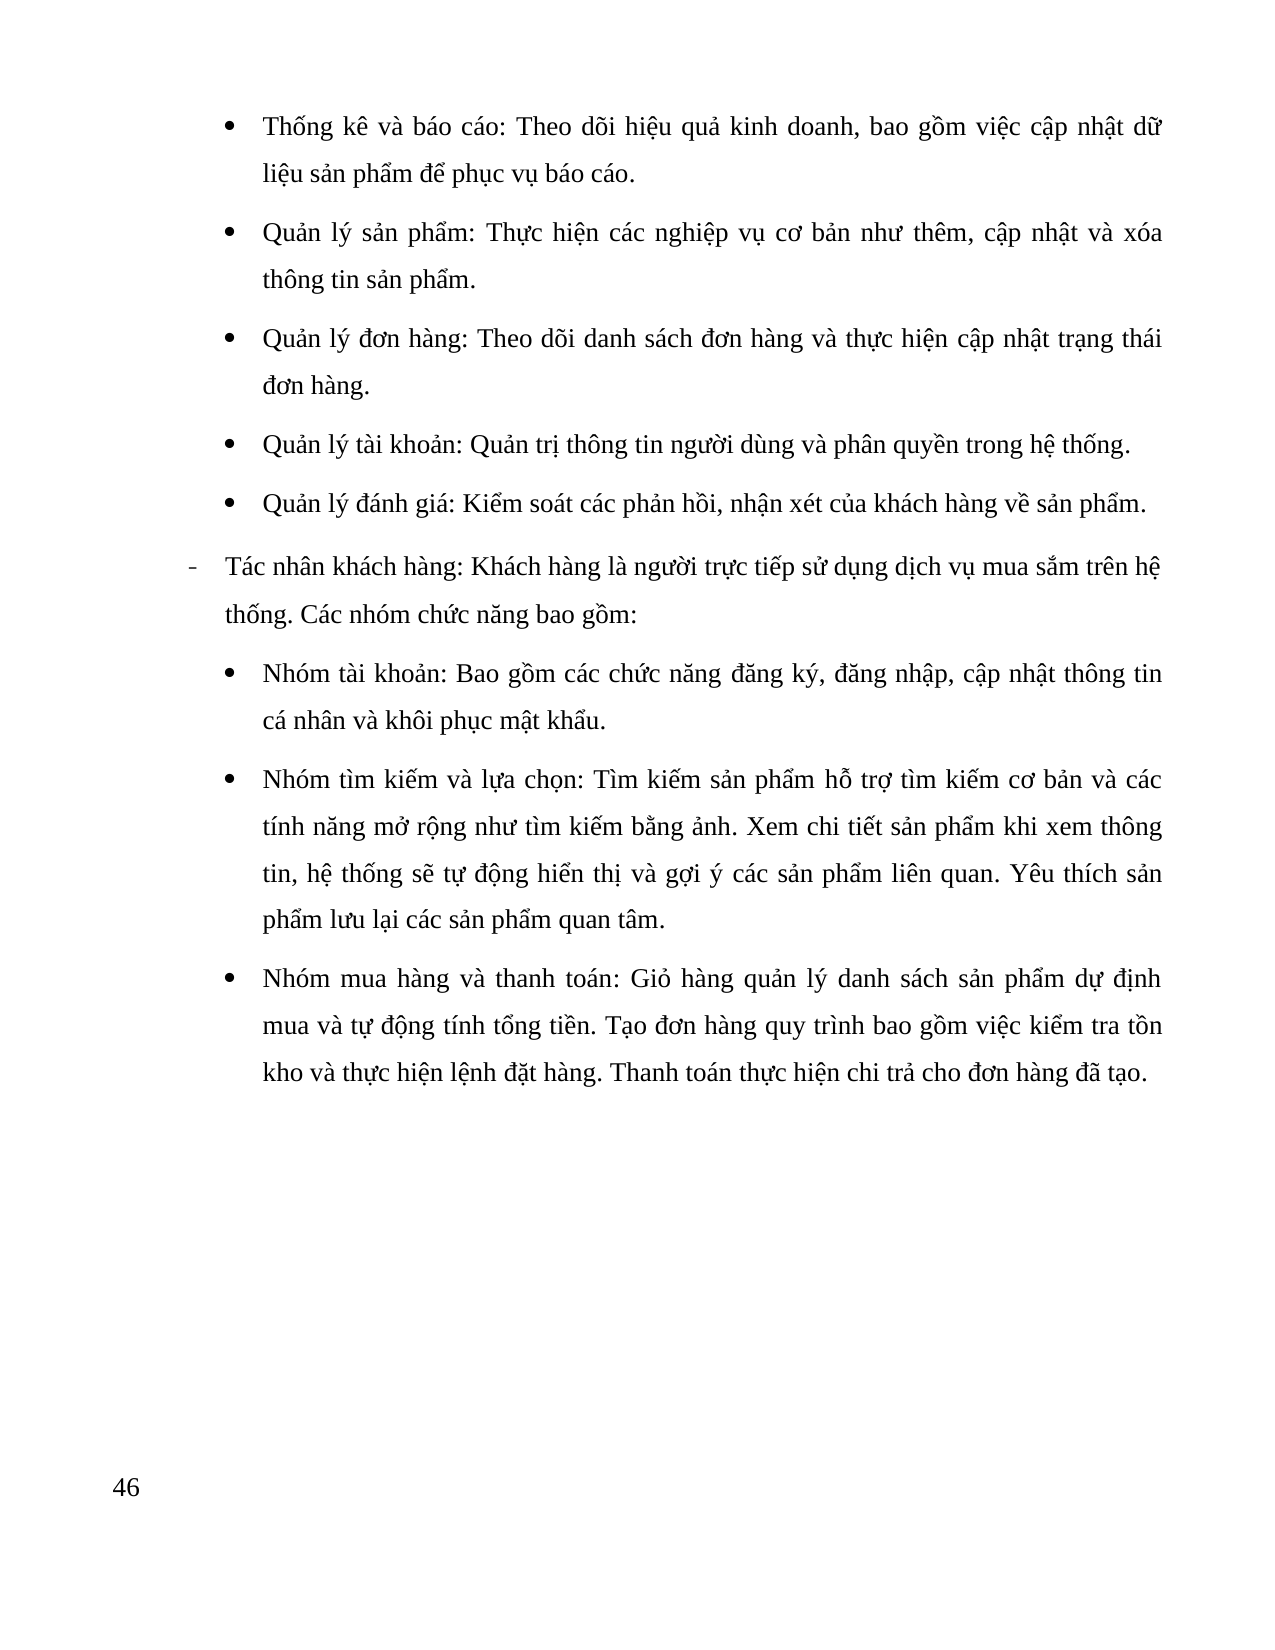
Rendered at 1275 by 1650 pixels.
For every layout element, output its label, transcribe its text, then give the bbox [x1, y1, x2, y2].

list Nhóm mua hàng và thanh toán: Giỏ hàng quản lý danh sách sản phẩm dự định mua và tự động tính tổng tiền. Tạo đơn hàng quy trình bao gồm việc kiểm tra tồn kho và thực hiện lệnh đặt hàng. Thanh toán thực hiện chi trả cho đơn hàng đã tạo. [225, 963, 1162, 1087]
list Quản lý đánh giá: Kiểm soát các phản hồi, nhận xét của khách hàng về sản phẩm. [225, 488, 1162, 519]
list Nhóm tìm kiếm và lựa chọn: Tìm kiếm sản phẩm hỗ trợ tìm kiếm cơ bản và các tính năng mở rộng như tìm kiếm bằng ảnh. Xem chi tiết sản phẩm khi xem thông tin, hệ thống sẽ tự động hiển thị và gợi ý các sản phẩm liên quan. Yêu thích sản phẩm lưu lại các sản phẩm quan tâm. [225, 763, 1162, 934]
list Quản lý sản phẩm: Thực hiện các nghiệp vụ cơ bản như thêm, cập nhật và xóa thông tin sản phẩm. [225, 216, 1162, 294]
list Quản lý tài khoản: Quản trị thông tin người dùng và phân quyền trong hệ thống. [225, 428, 1162, 459]
list Tác nhân khách hàng: Khách hàng là người trực tiếp sử dụng dịch vụ mua sắm trên hệ thống. Các nhóm chức năng bao gồm: [187, 547, 1162, 629]
list Quản lý đơn hàng: Theo dõi danh sách đơn hàng và thực hiện cập nhật trạng thái đơn hàng. [225, 322, 1162, 400]
list Nhóm tài khoản: Bao gồm các chức năng đăng ký, đăng nhập, cập nhật thông tin cá nhân và khôi phục mật khẩu. [225, 657, 1162, 735]
list Thống kê và báo cáo: Theo dõi hiệu quả kinh doanh, bao gồm việc cập nhật dữ liệu sản phẩm để phục vụ báo cáo. [225, 110, 1162, 188]
